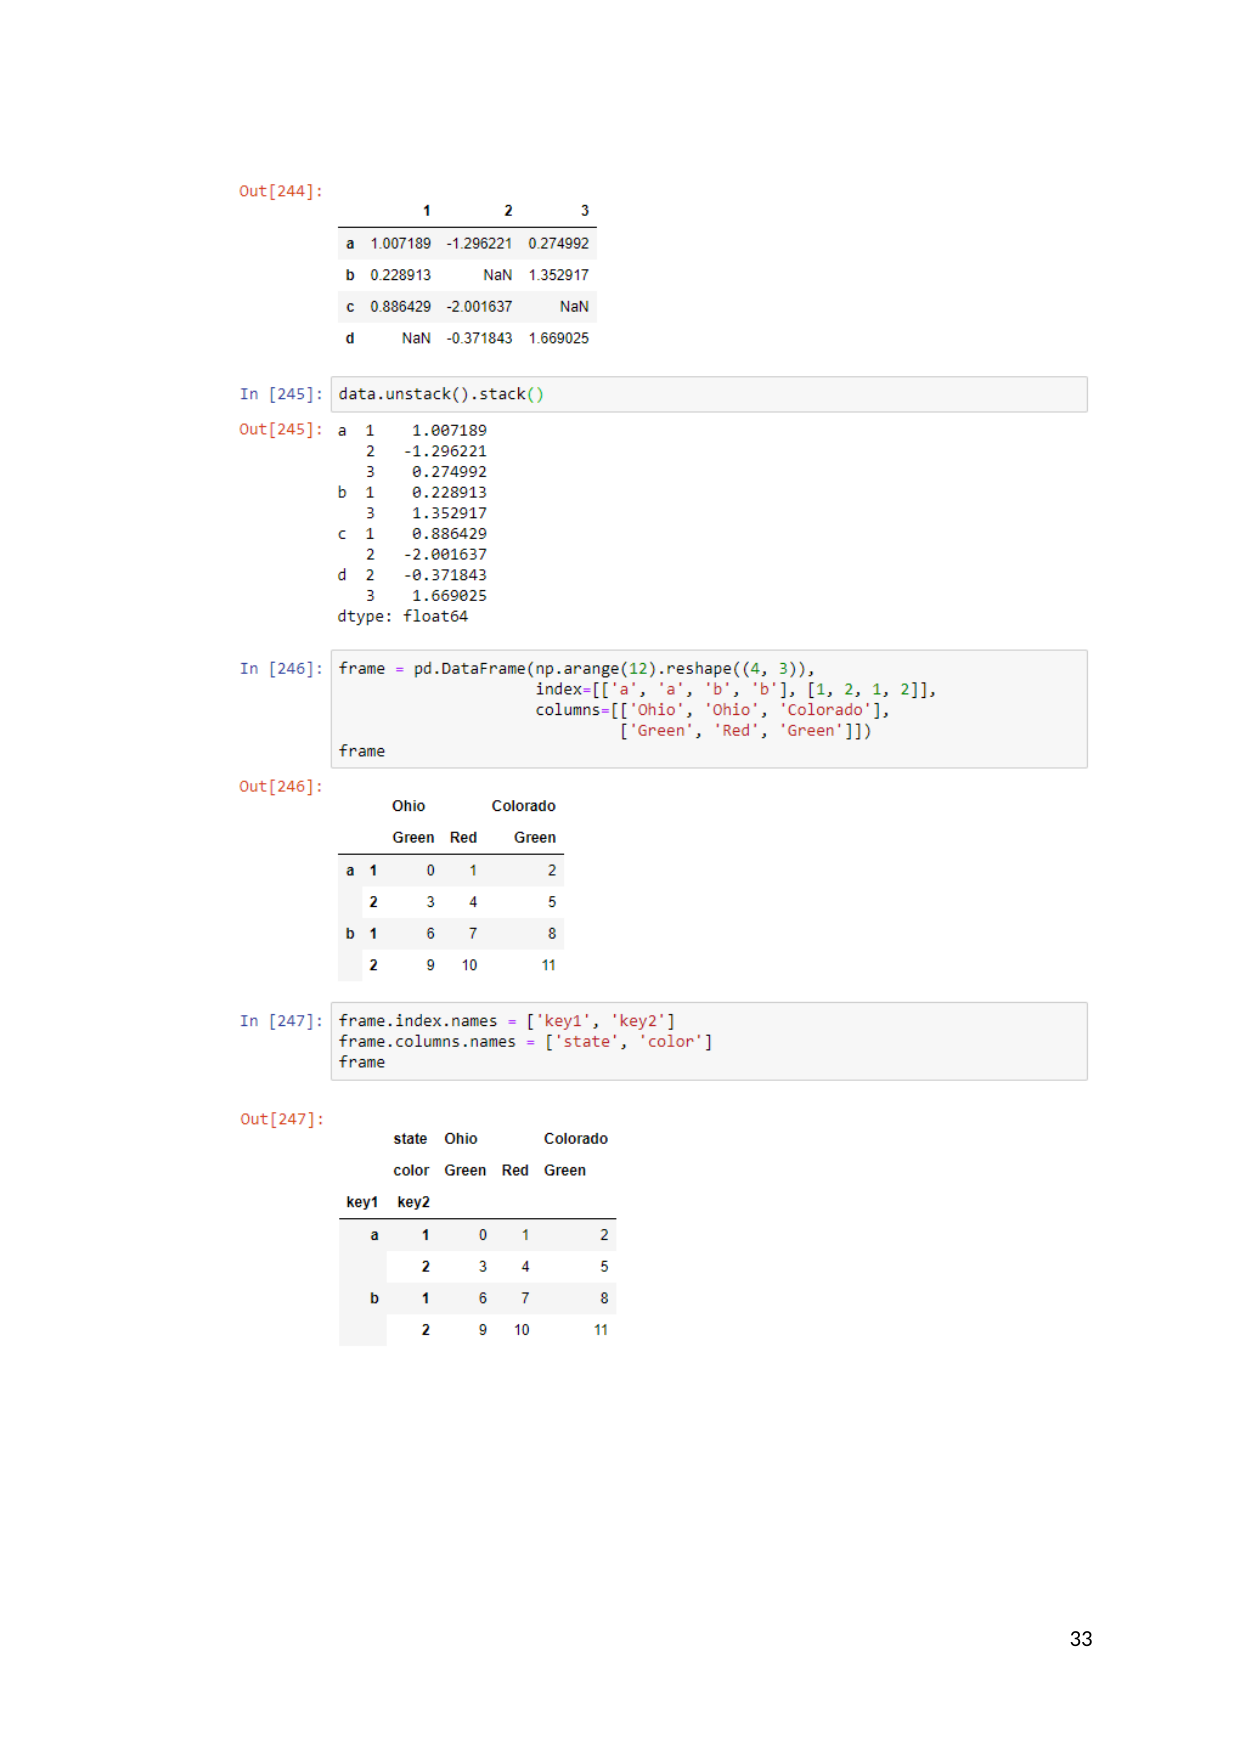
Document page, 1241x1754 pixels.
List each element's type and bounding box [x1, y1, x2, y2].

picture [236, 177, 1093, 1087]
picture [236, 1105, 1093, 1357]
